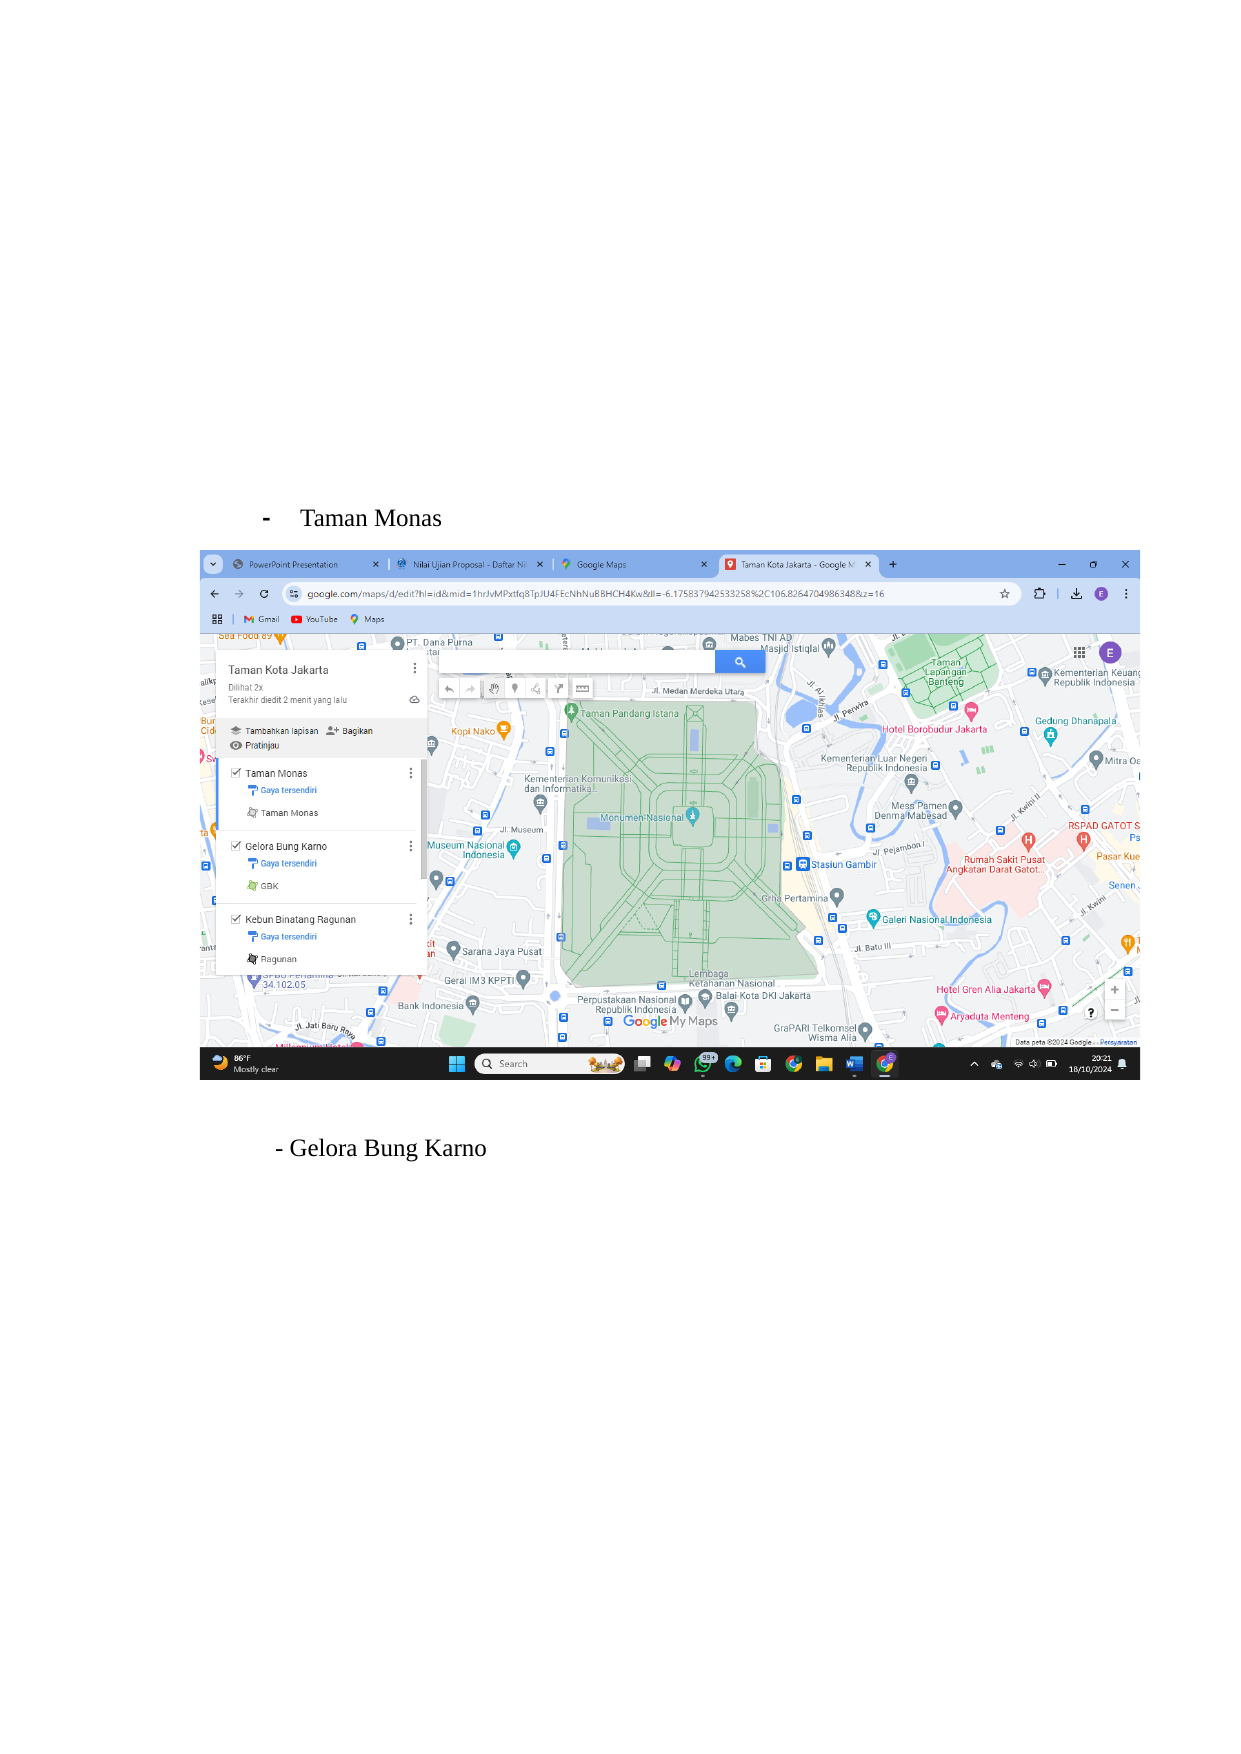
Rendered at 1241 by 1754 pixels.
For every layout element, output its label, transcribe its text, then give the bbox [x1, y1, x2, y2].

text - Gelora Bung Karno [150, 1133, 1090, 1161]
picture [199, 550, 1141, 1080]
list Taman Monas [262, 502, 1090, 532]
